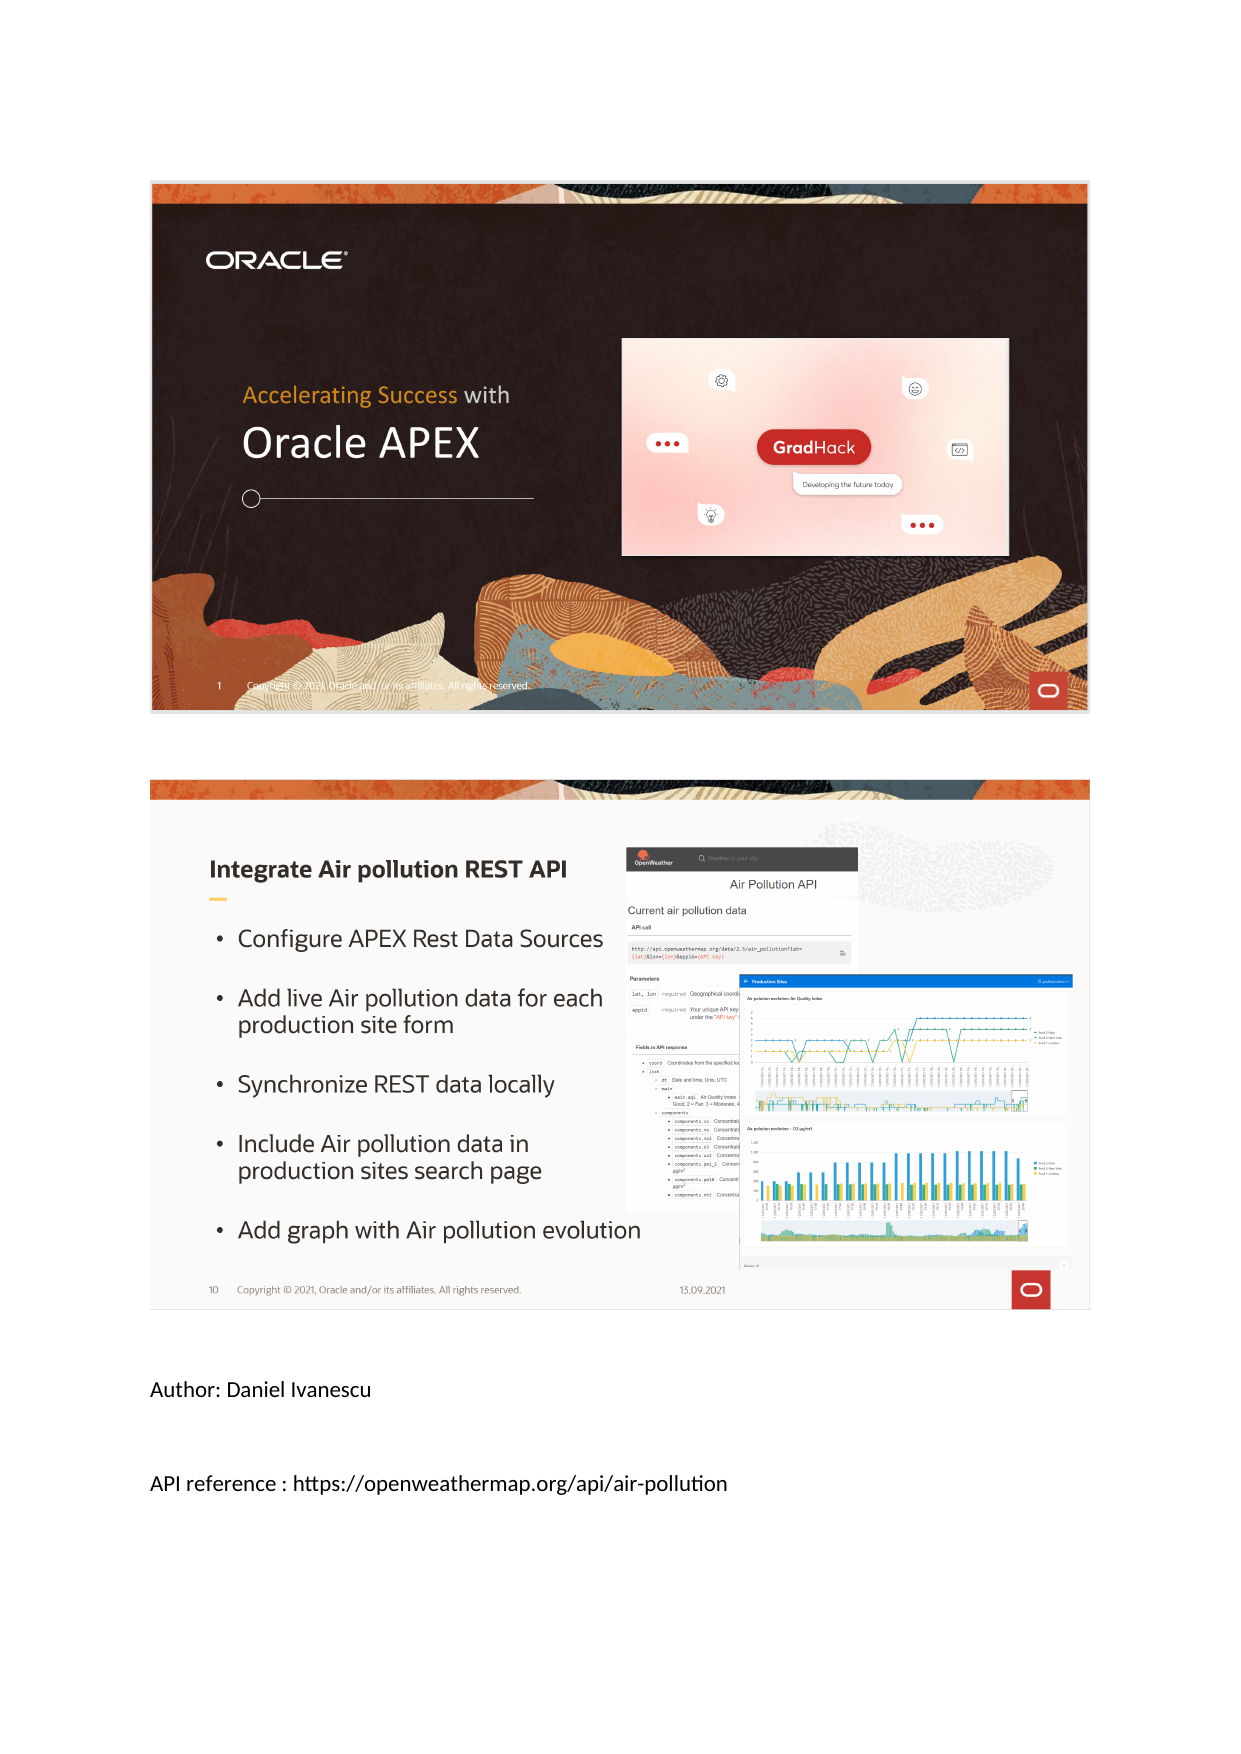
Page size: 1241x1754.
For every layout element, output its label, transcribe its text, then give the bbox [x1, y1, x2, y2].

picture [150, 180, 1091, 714]
text API reference : https://openweathermap.org/api/air-pollution [150, 1469, 1090, 1497]
text Author: Daniel Ivanescu [150, 1375, 1090, 1403]
picture [150, 779, 1091, 1310]
